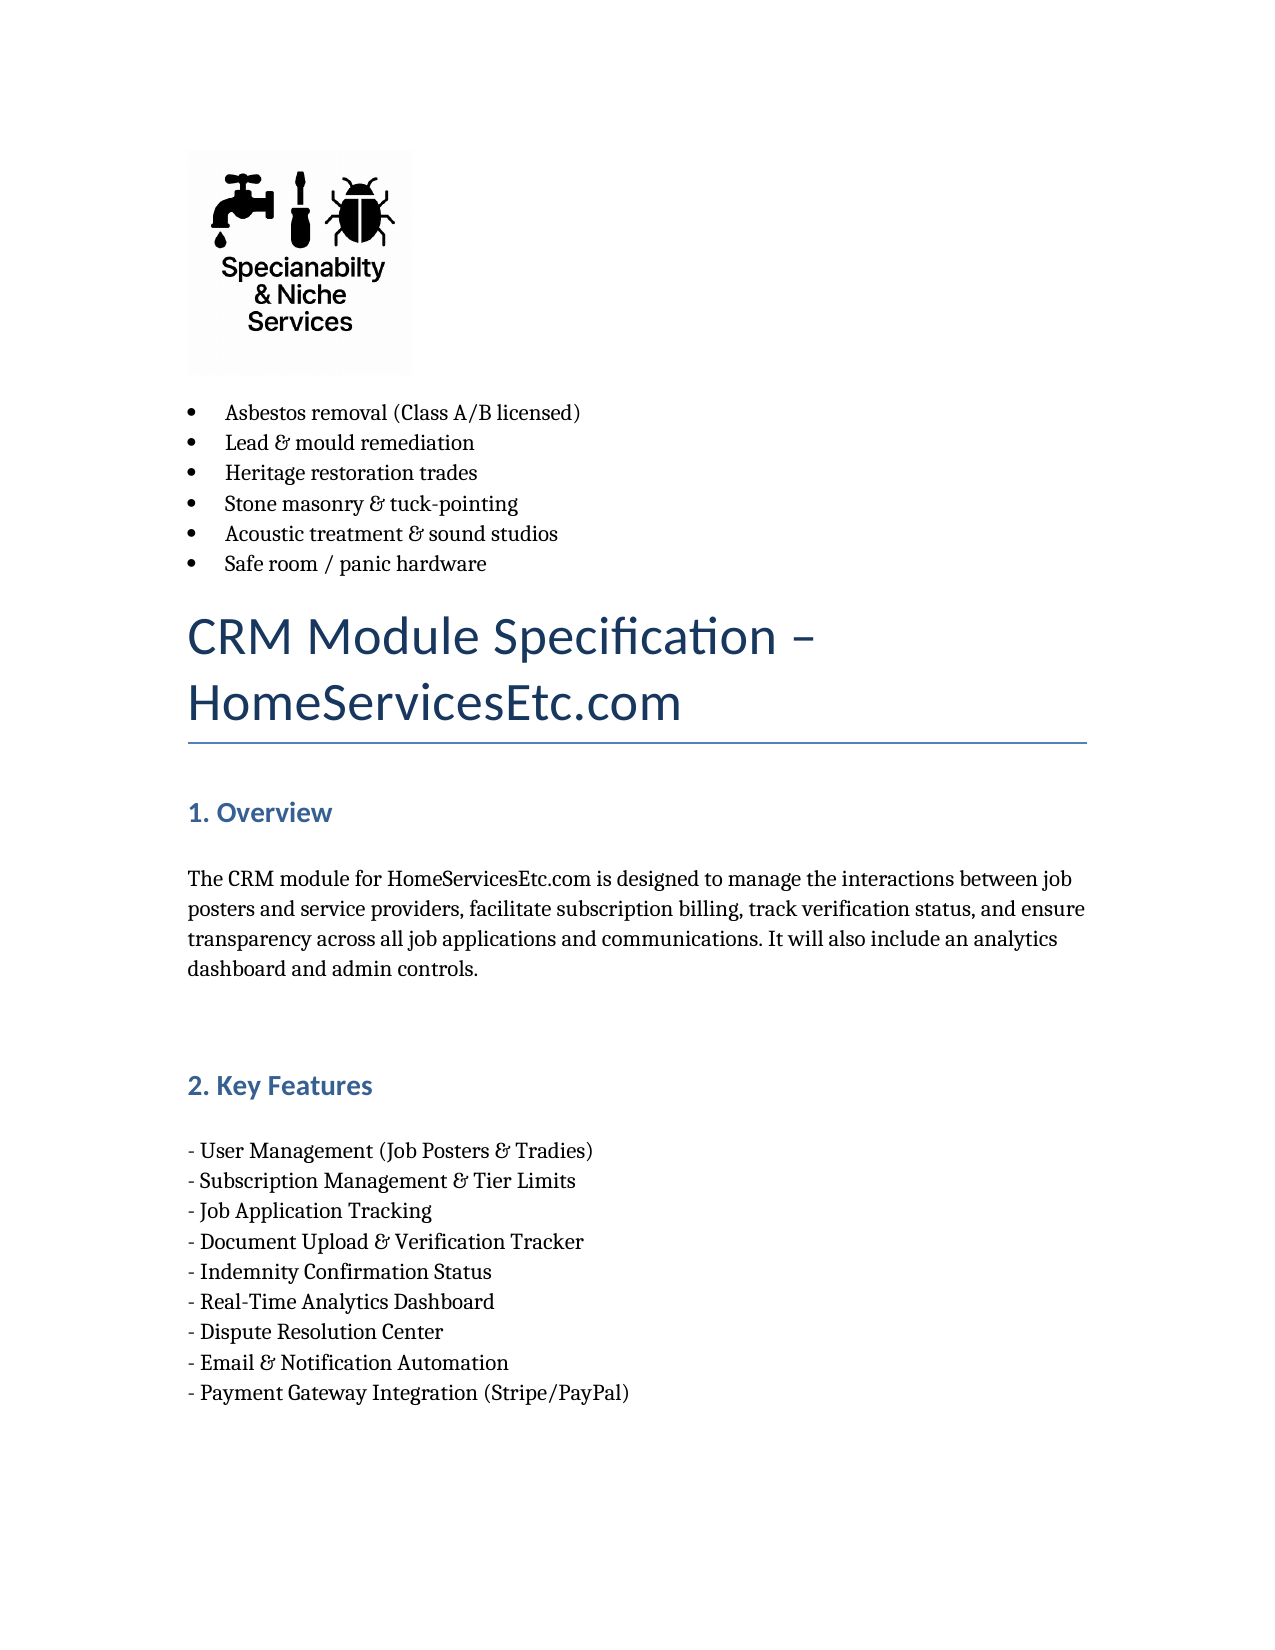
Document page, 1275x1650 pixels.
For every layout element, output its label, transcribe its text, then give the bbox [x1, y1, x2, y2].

text - User Management (Job Posters & Tradies) - Subscription Management & Tier Limits - Job Application Tracking - Document Upload & Verification Tracker - Indemnity Confirmation Status - Real-Time Analytics Dashboard - Dispute Resolution Center - Email & Notification Automation - Payment Gateway Integration (Stripe/PayPal) [187, 1108, 1087, 1436]
list Safe room / panic hardware [187, 551, 1087, 577]
list Stone masonry & tuck-pointing [187, 490, 1087, 517]
picture [187, 150, 413, 375]
list Heritage restoration trades [187, 460, 1087, 486]
subtitle 2. Key Features [187, 1067, 1087, 1102]
list Acoustic treatment & sound studios [187, 521, 1087, 547]
list Lead & mould remediation [187, 430, 1087, 456]
title CRM Module Specification – HomeServicesEtc.com [187, 602, 1087, 744]
subtitle 1. Overview [187, 794, 1087, 830]
text The CRM module for HomeServicesEtc.com is designed to manage the interactions between job posters and service providers, facilitate subscription billing, track verification status, and ensure transparency across all job applications and communications. It will also include an analytics dashboard and admin controls. [187, 835, 1087, 1013]
list Asbestos removal (Class A/B licensed) [187, 400, 1087, 426]
